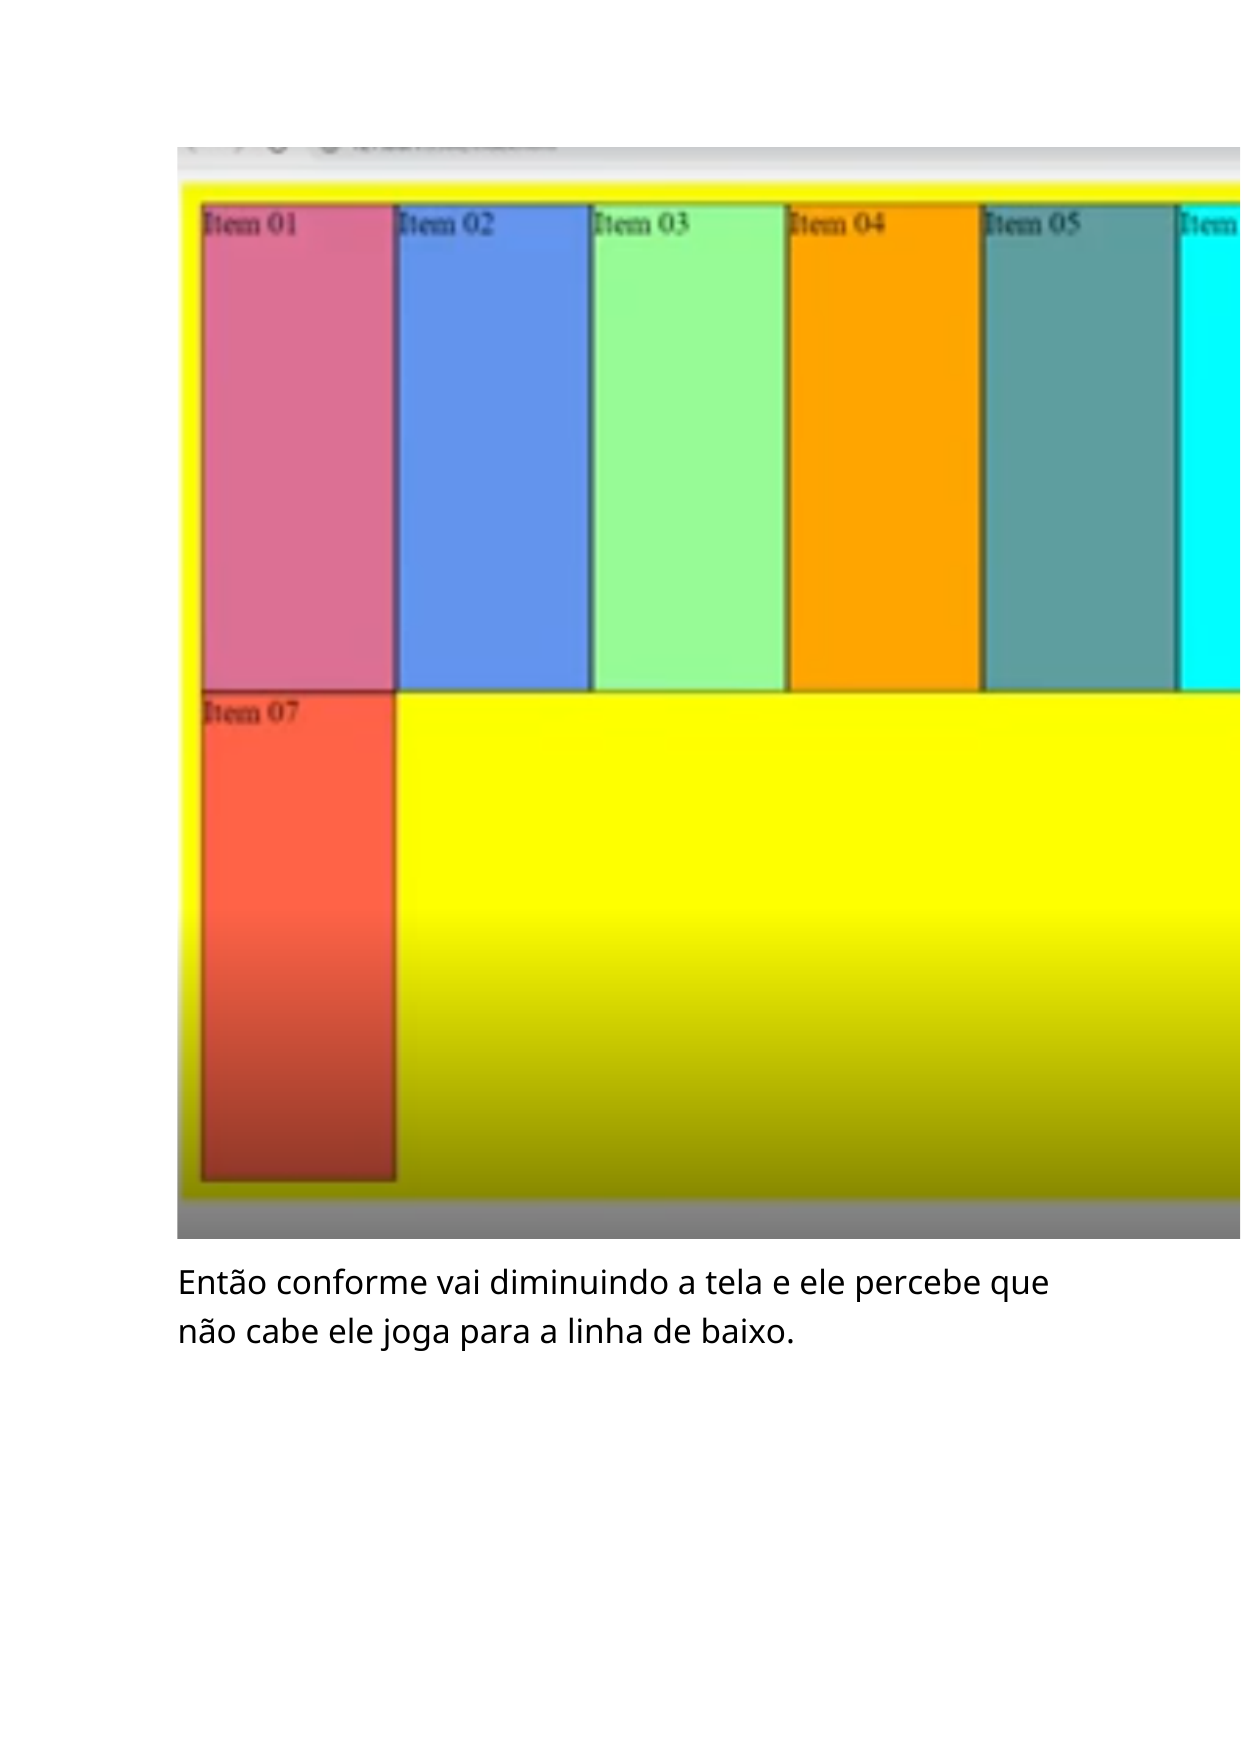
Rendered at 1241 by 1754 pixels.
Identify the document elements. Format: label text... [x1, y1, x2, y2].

picture [177, 147, 1241, 1239]
text Então conforme vai diminuindo a tela e ele percebe que não cabe ele joga para a linha de baixo. [177, 1258, 1063, 1353]
